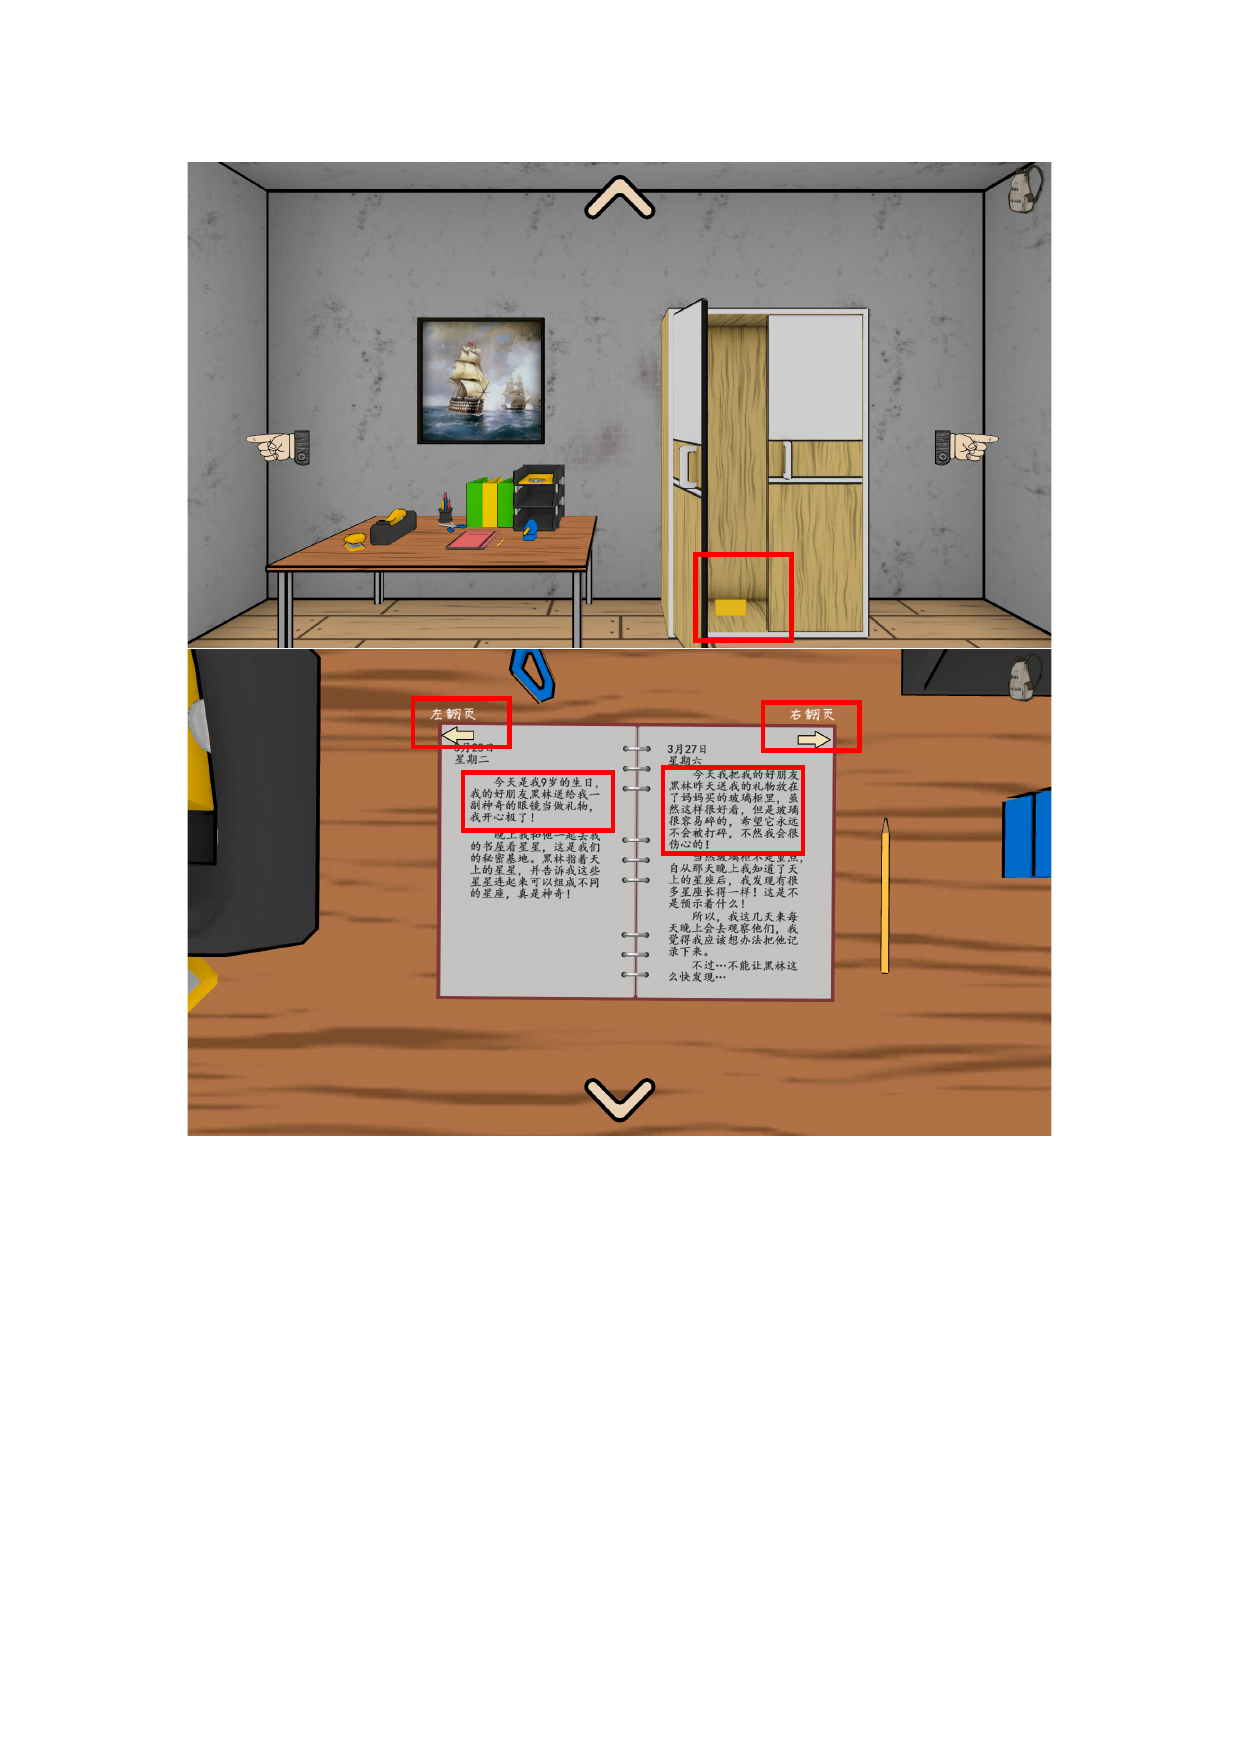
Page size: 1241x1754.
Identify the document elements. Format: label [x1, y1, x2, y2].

picture [187, 649, 1052, 1136]
picture [187, 162, 1052, 648]
